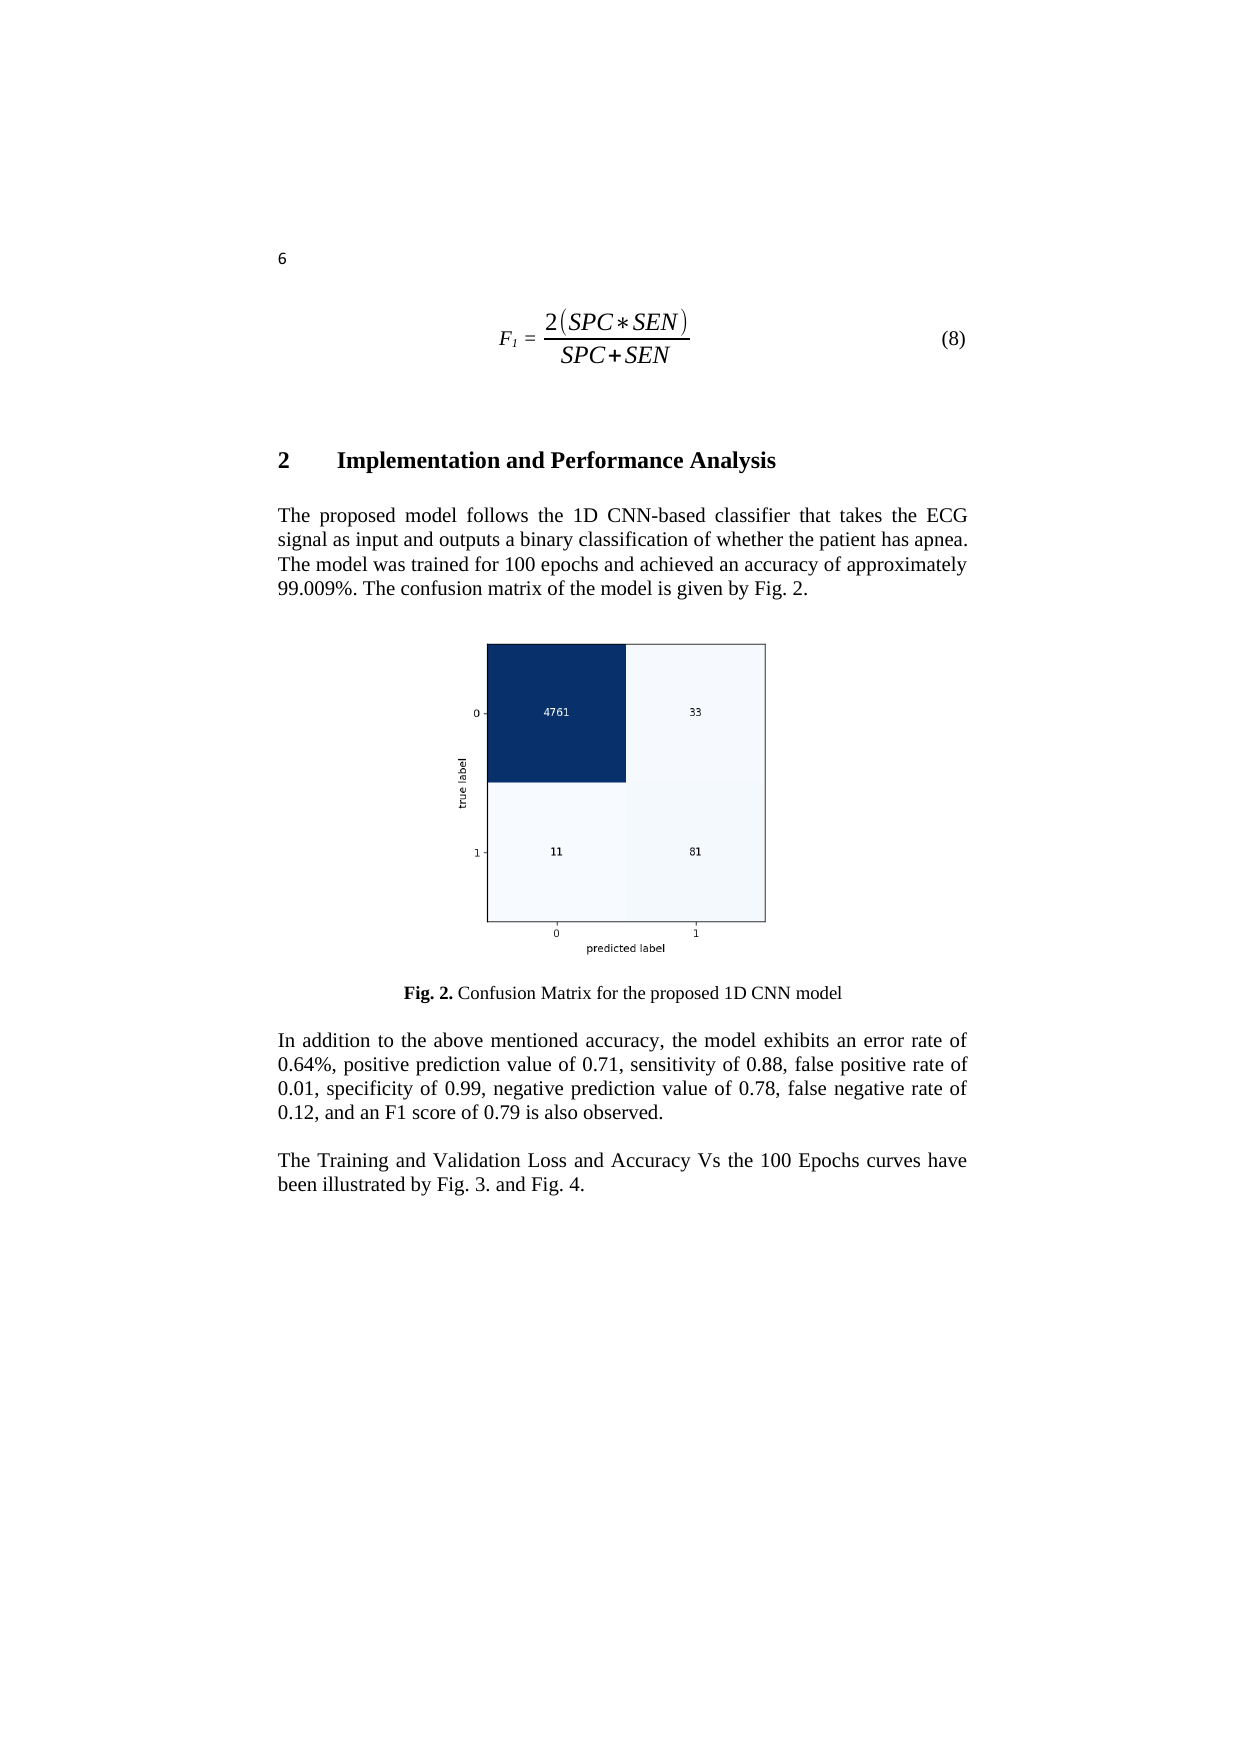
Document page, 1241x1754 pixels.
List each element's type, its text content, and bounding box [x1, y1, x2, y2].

text F1 = (8) [425, 307, 968, 368]
picture [431, 623, 815, 961]
text The Training and Validation Loss and Accuracy Vs the 100 Epochs curves have been illustrated by Fig. 3. and Fig. 4. [278, 1148, 968, 1225]
text 2 Implementation and Performance Analysis [278, 447, 968, 474]
text In addition to the above mentioned accuracy, the model exhibits an error rate of 0.64%, positive prediction value of 0.71, sensitivity of 0.88, false positive rate of 0.01, specificity of 0.99, negative prediction value of 0.78, false negative rate of 0.12, and an F1 score of 0.79 is also observed. [278, 1028, 968, 1124]
text The proposed model follows the 1D CNN-based classifier that takes the ECG signal as input and outputs a binary classification of whether the patient has apnea. The model was trained for 100 epochs and achieved an accuracy of approximately 99.009%. The confusion matrix of the model is given by Fig. 2. [278, 503, 968, 599]
